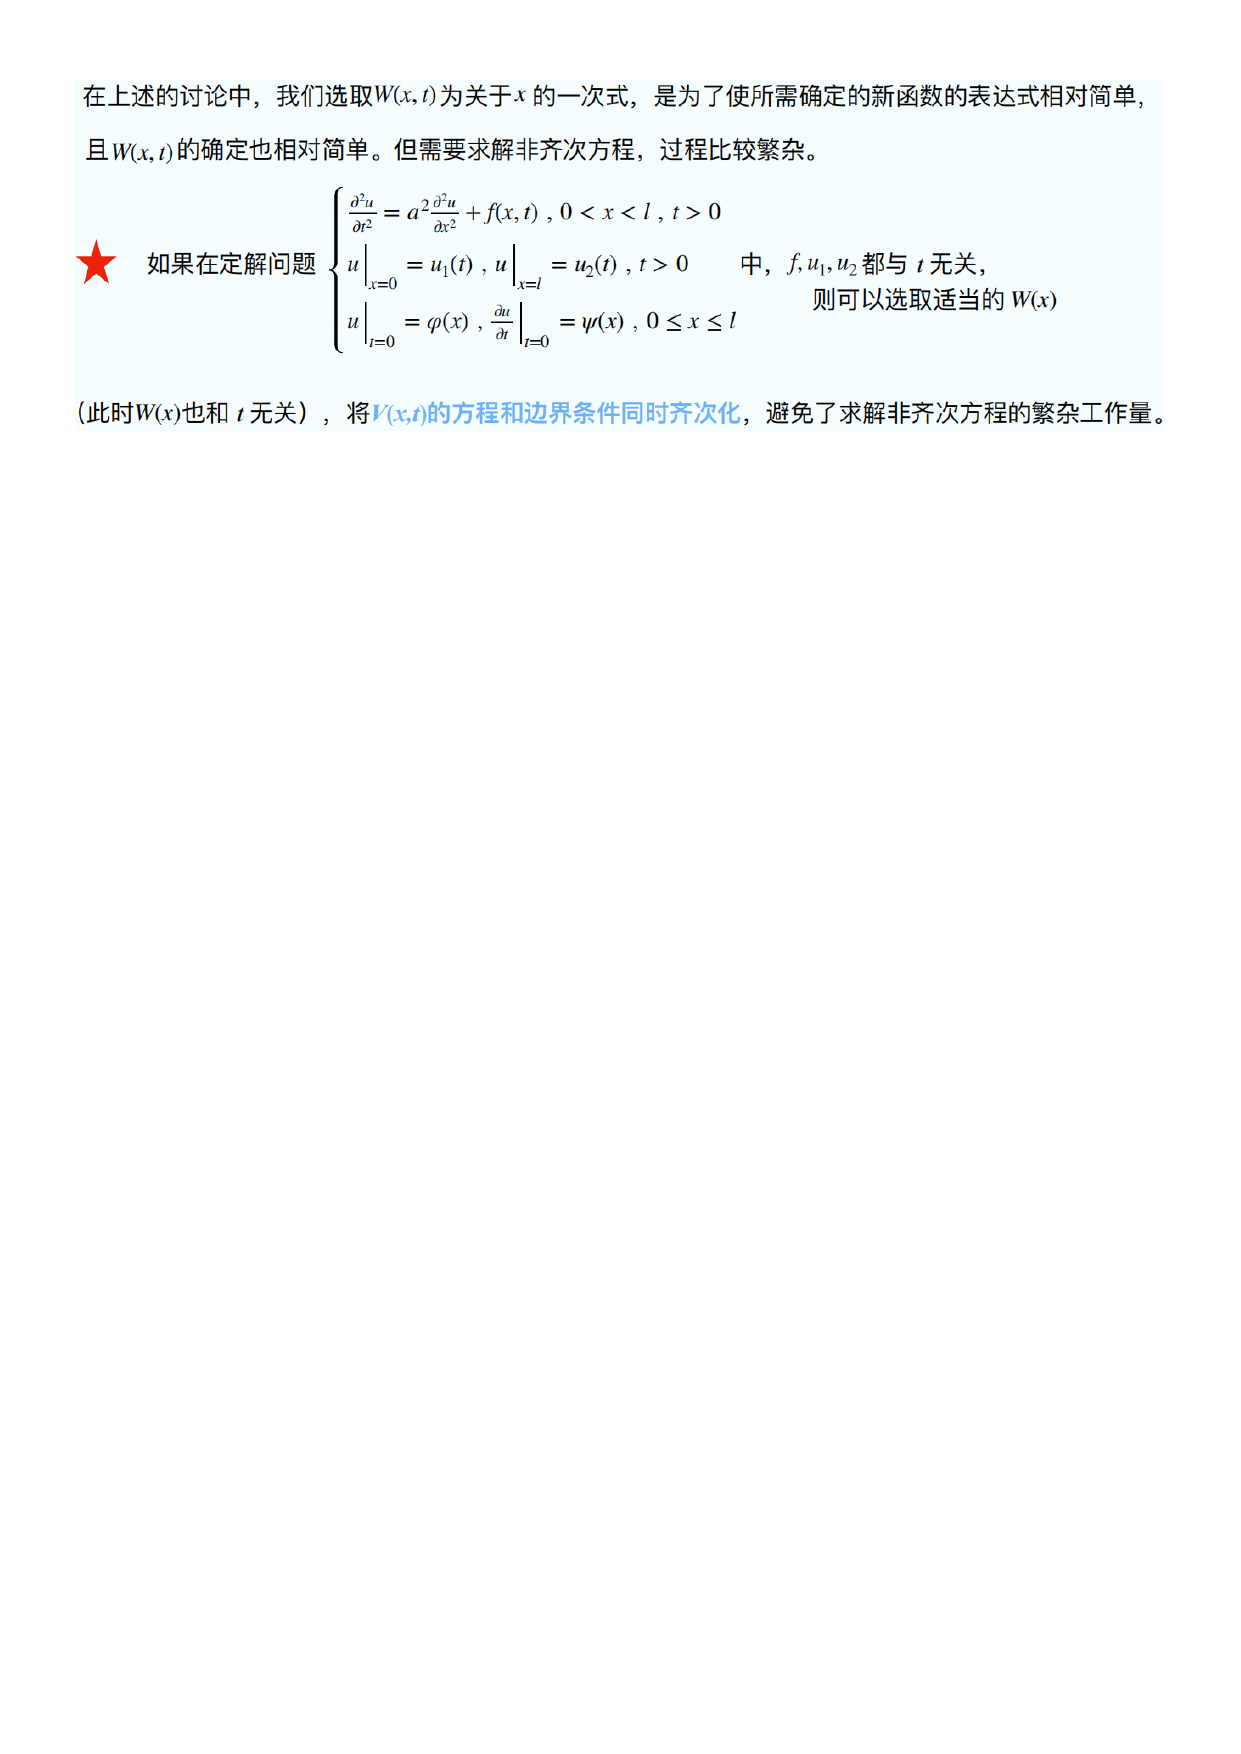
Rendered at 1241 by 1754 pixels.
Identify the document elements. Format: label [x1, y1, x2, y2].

picture [75, 80, 1164, 431]
